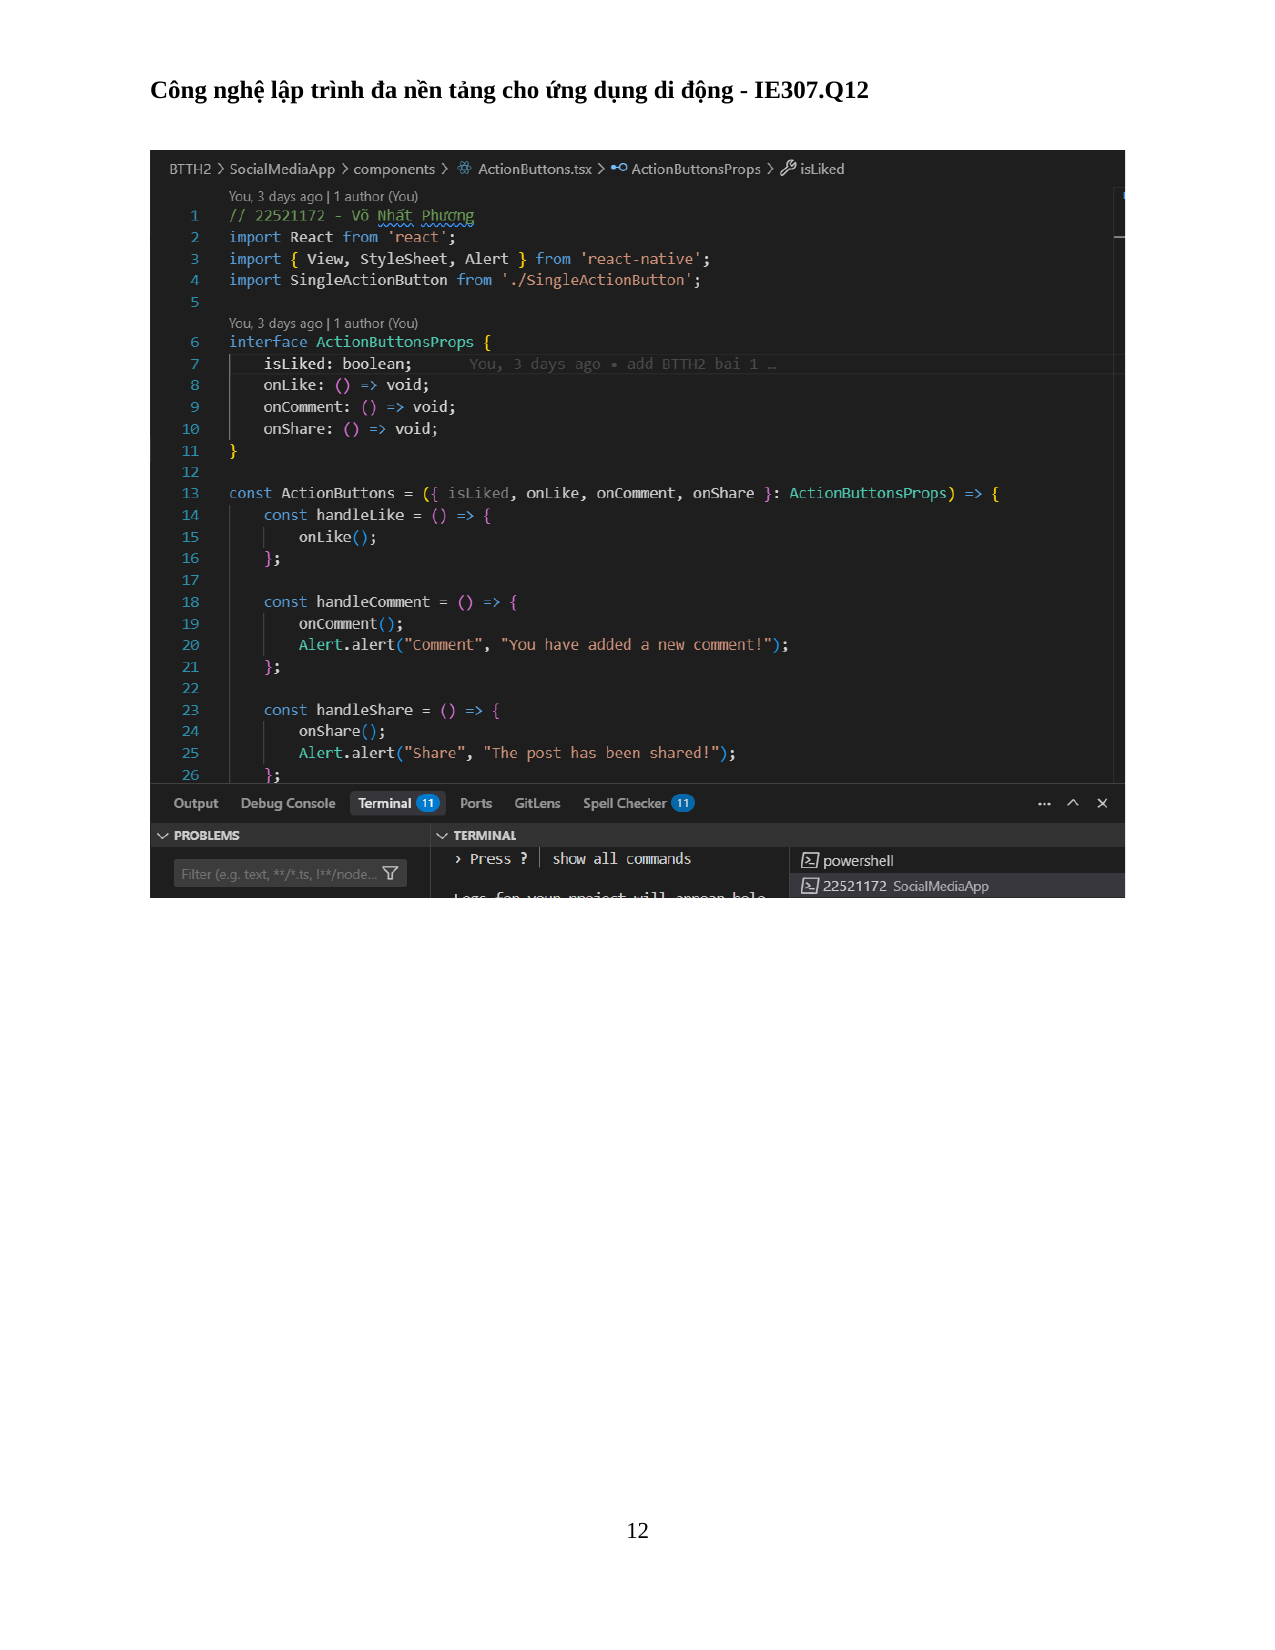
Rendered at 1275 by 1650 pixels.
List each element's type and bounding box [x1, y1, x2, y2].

picture [150, 150, 1125, 898]
